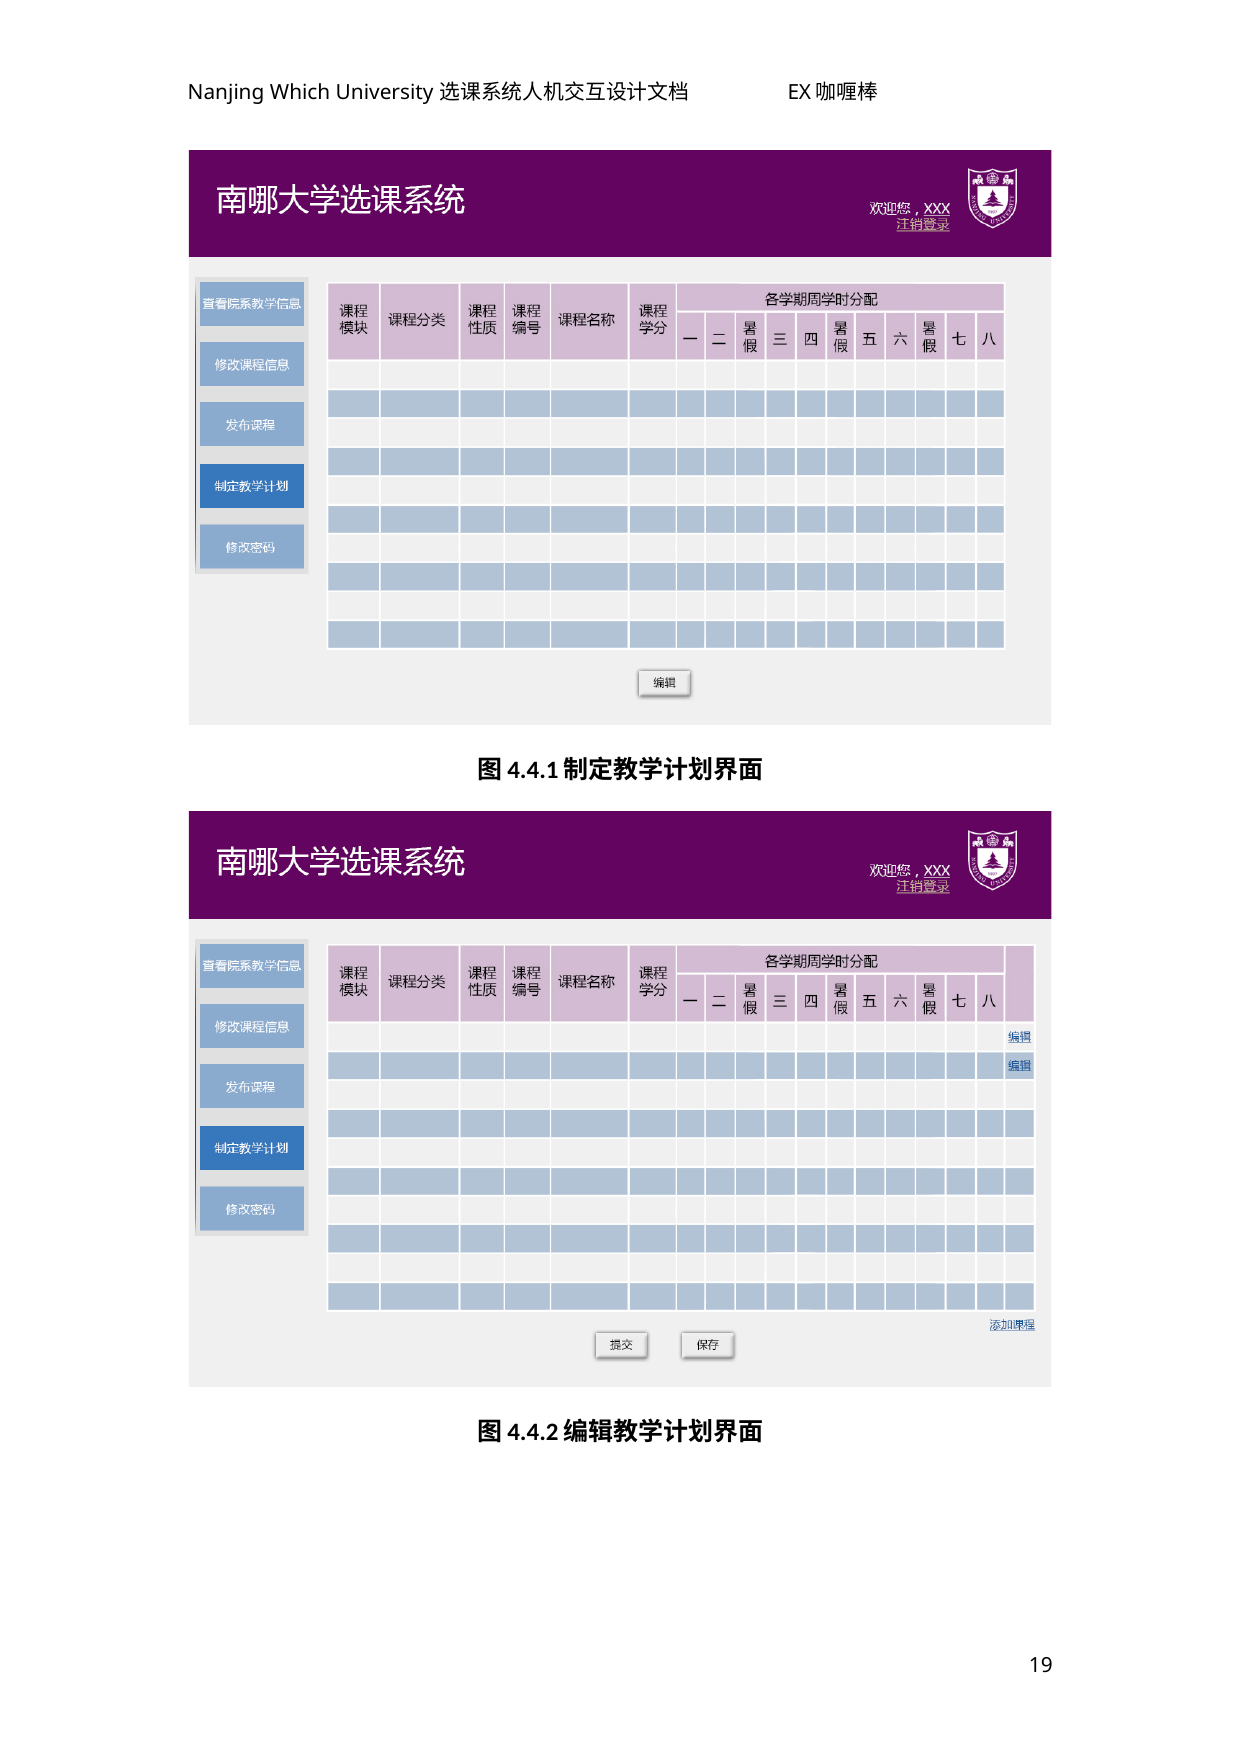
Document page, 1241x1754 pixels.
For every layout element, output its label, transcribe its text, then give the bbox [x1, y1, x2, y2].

picture [188, 811, 1052, 1387]
text 图4.4.2编辑教学计划界面 [187, 1411, 1053, 1447]
picture [188, 150, 1052, 725]
text 图4.4.1制定教学计划界面 [187, 750, 1053, 786]
